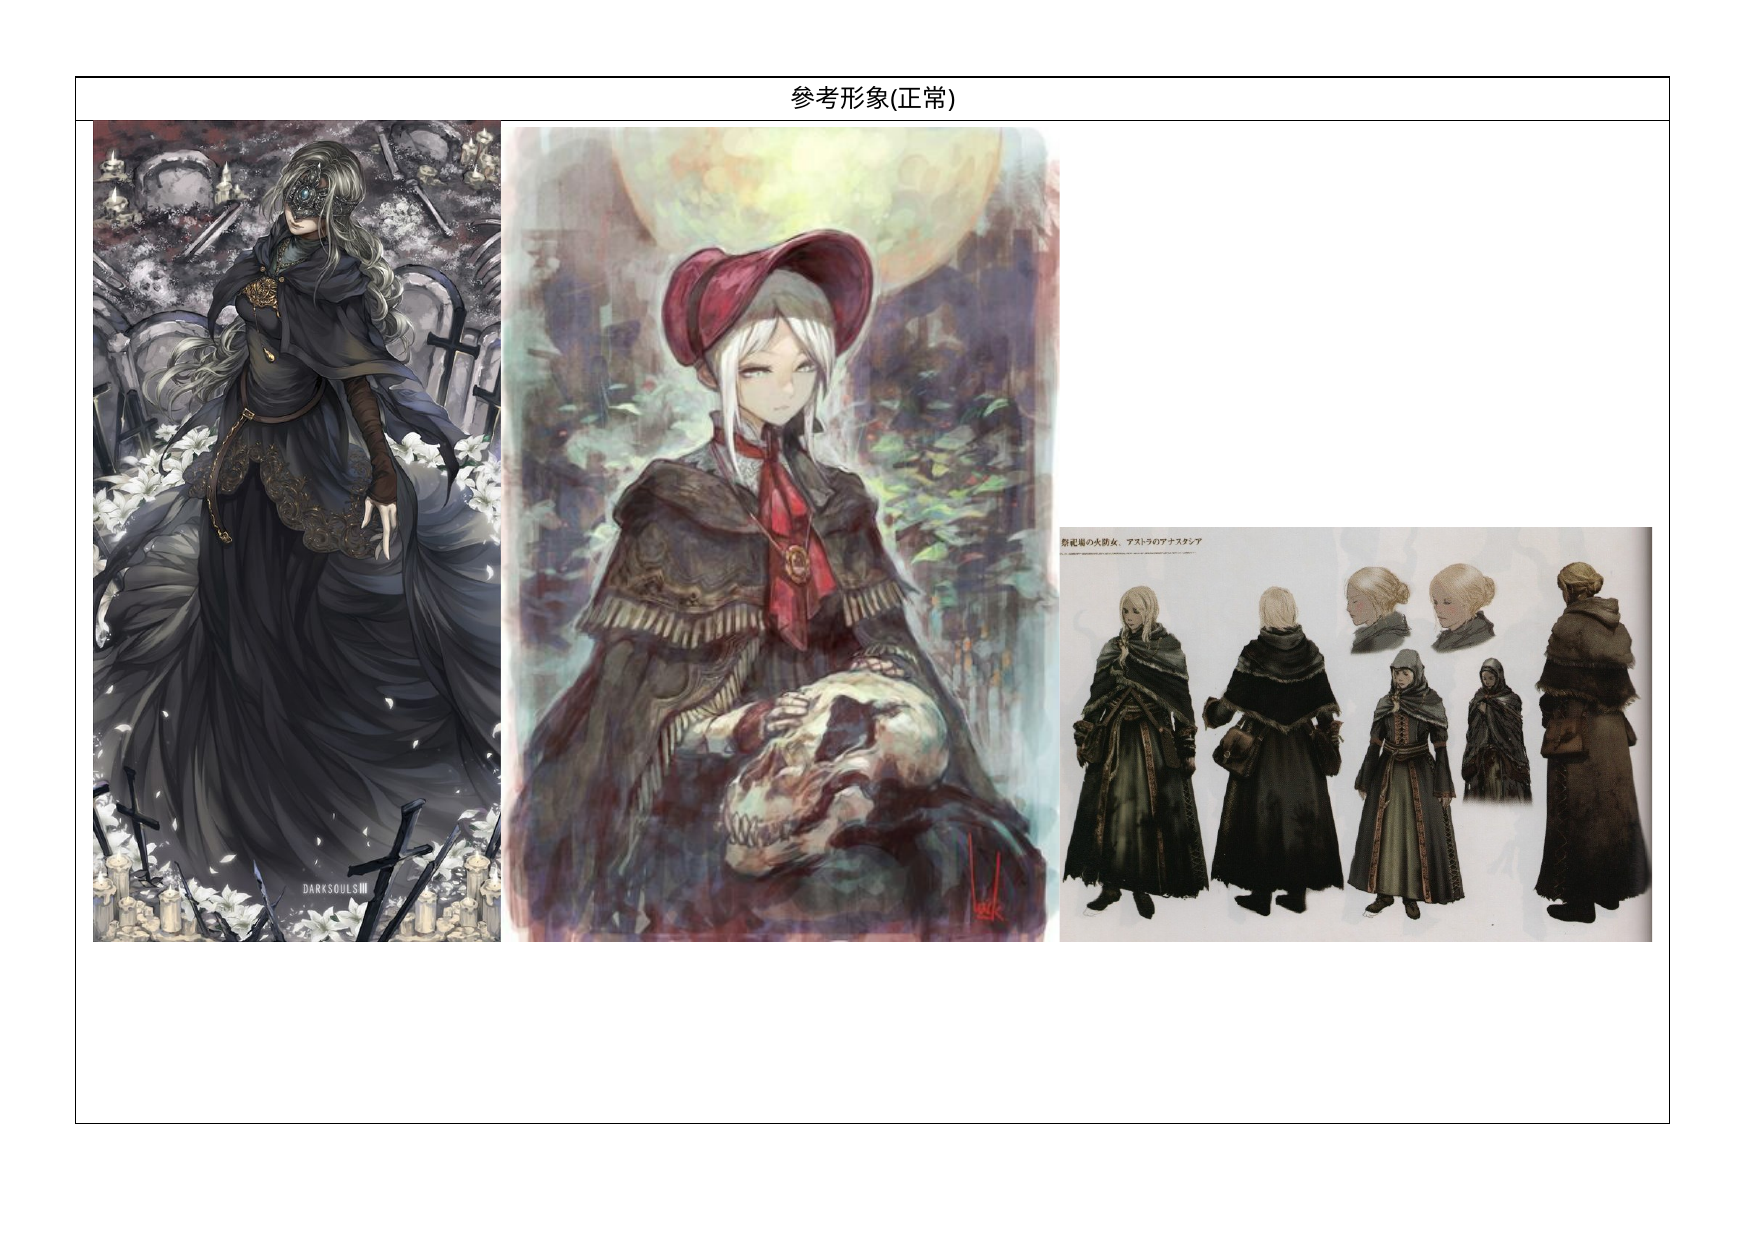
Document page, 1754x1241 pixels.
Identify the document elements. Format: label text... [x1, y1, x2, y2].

table_header 參考形象(正常) [76, 78, 1669, 120]
picture [93, 120, 1653, 942]
table_cell [76, 121, 1669, 1123]
